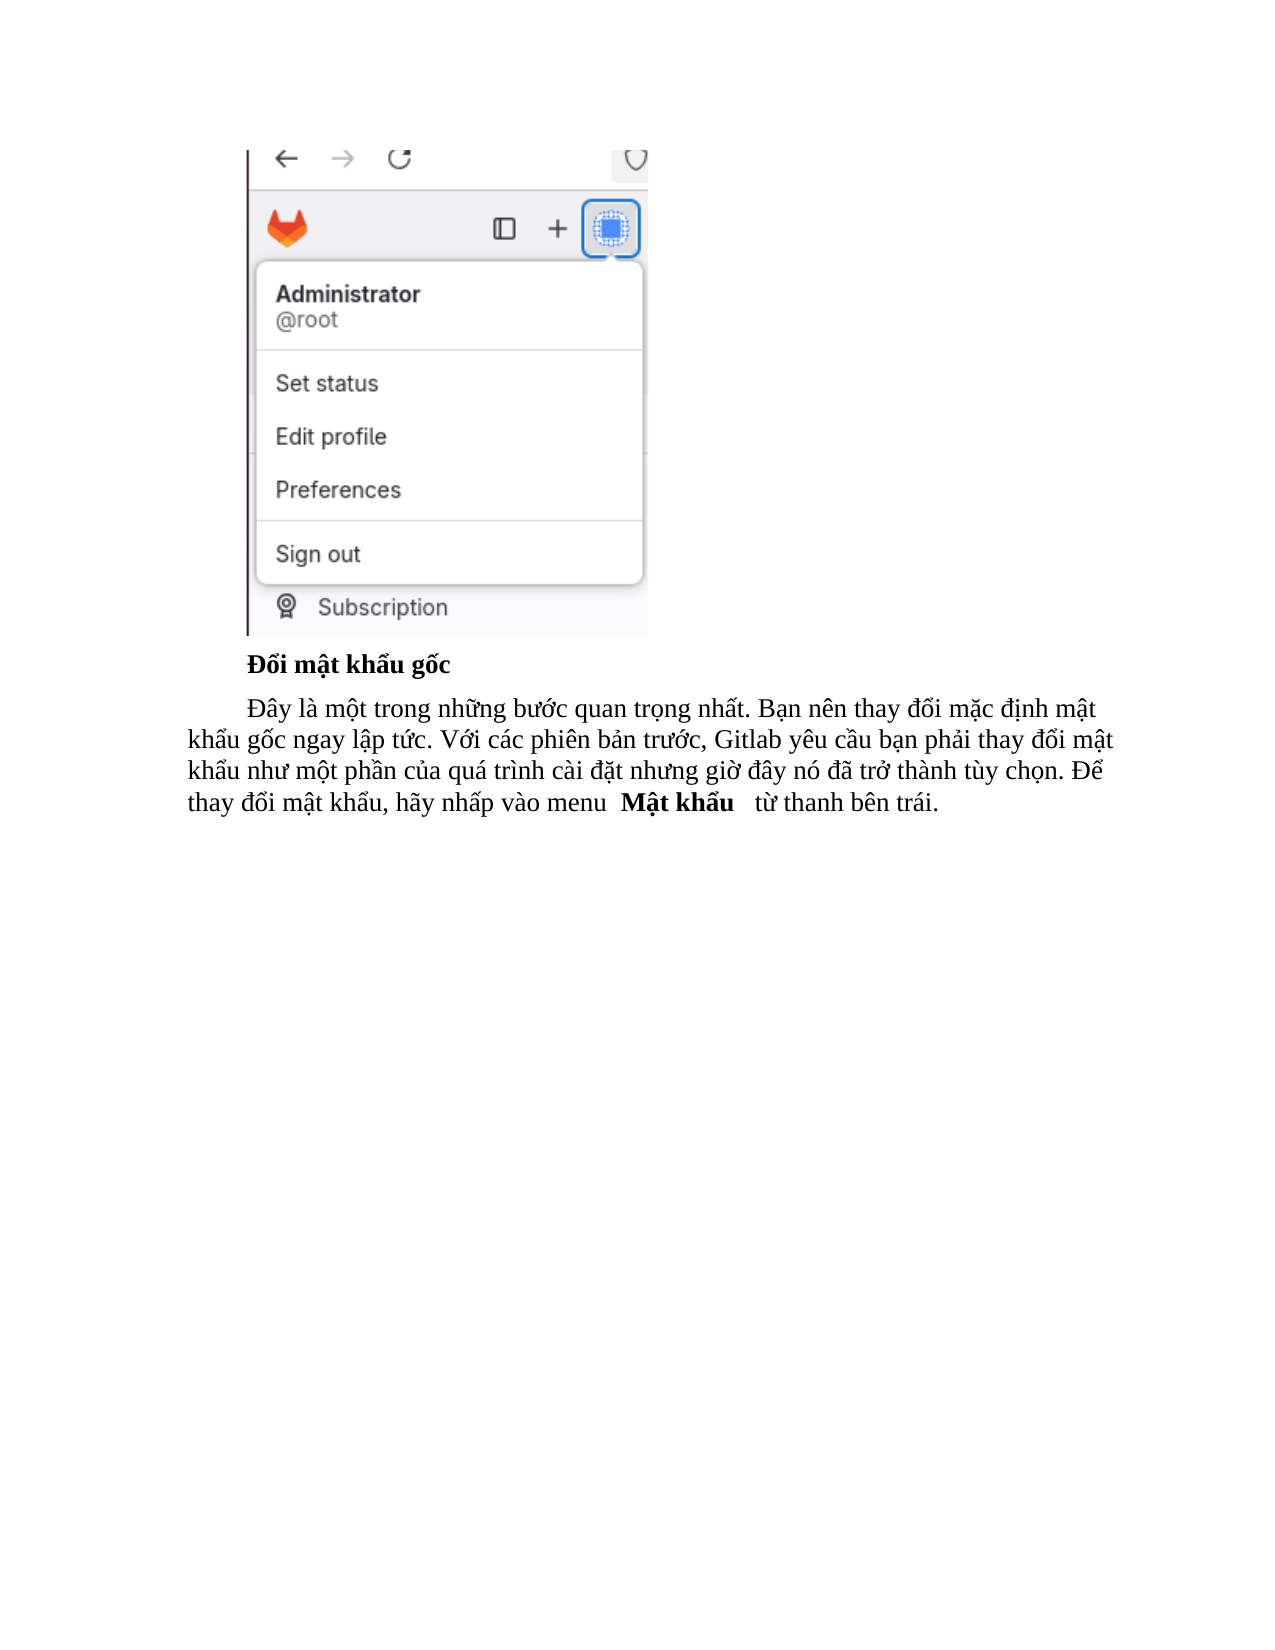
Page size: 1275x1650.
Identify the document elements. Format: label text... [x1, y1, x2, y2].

text Đổi mật khẩu gốc [187, 648, 1125, 680]
picture [246, 150, 649, 636]
text Đây là một trong những bước quan trọng nhất. Bạn nên thay đổi mặc định mật khẩu gốc ngay lập tức. Với các phiên bản trước, Gitlab yêu cầu bạn phải thay đổi mật khẩu như một phần của quá trình cài đặt nhưng giờ đây nó đã trở thành tùy chọn. Để thay đổi mật khẩu, hãy nhấp vào menu Mật khẩu từ thanh bên trái. [187, 692, 1125, 817]
